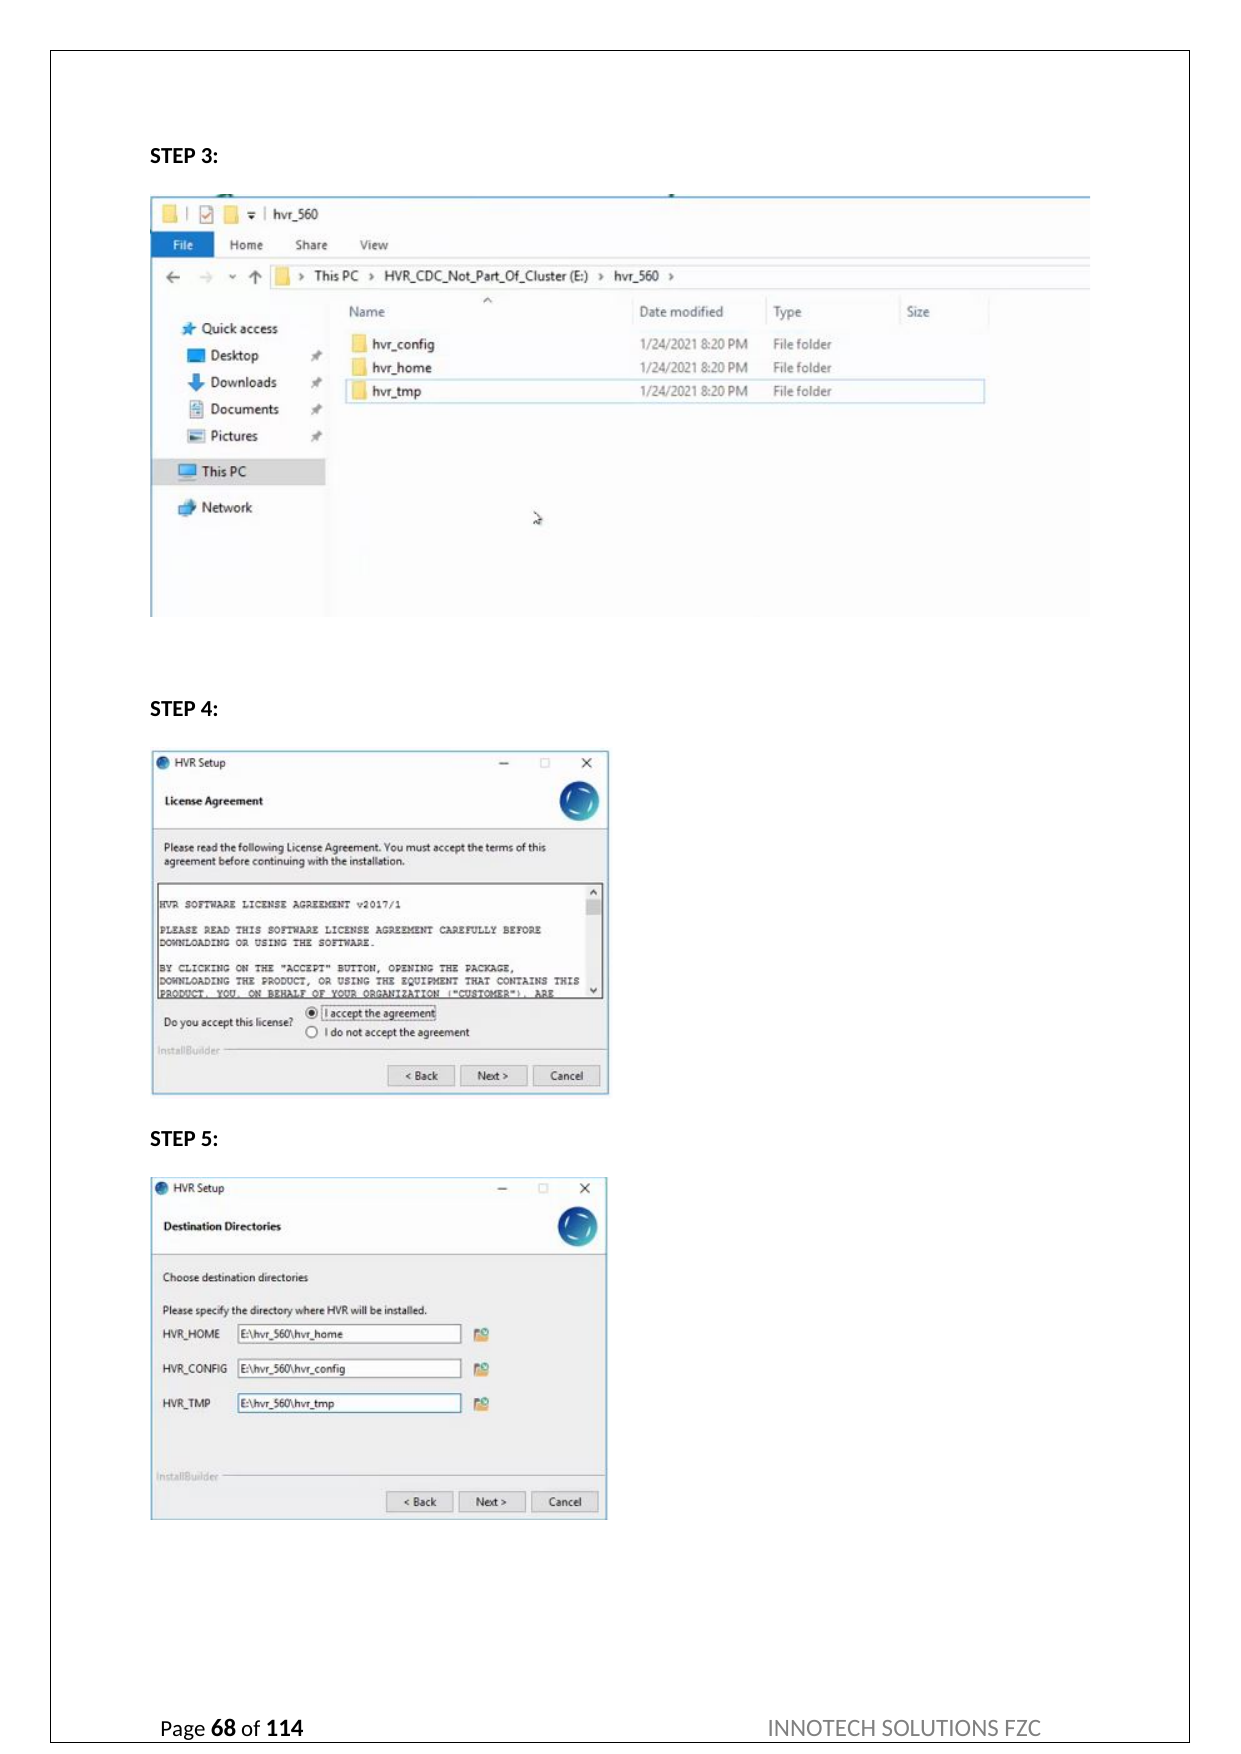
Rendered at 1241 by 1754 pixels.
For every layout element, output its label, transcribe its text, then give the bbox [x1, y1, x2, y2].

picture [150, 1177, 610, 1520]
text STEP 3: [150, 142, 1152, 170]
picture [150, 194, 1091, 617]
text STEP 4: [150, 694, 1152, 722]
text STEP 5: [150, 1124, 1152, 1152]
picture [150, 747, 613, 1099]
